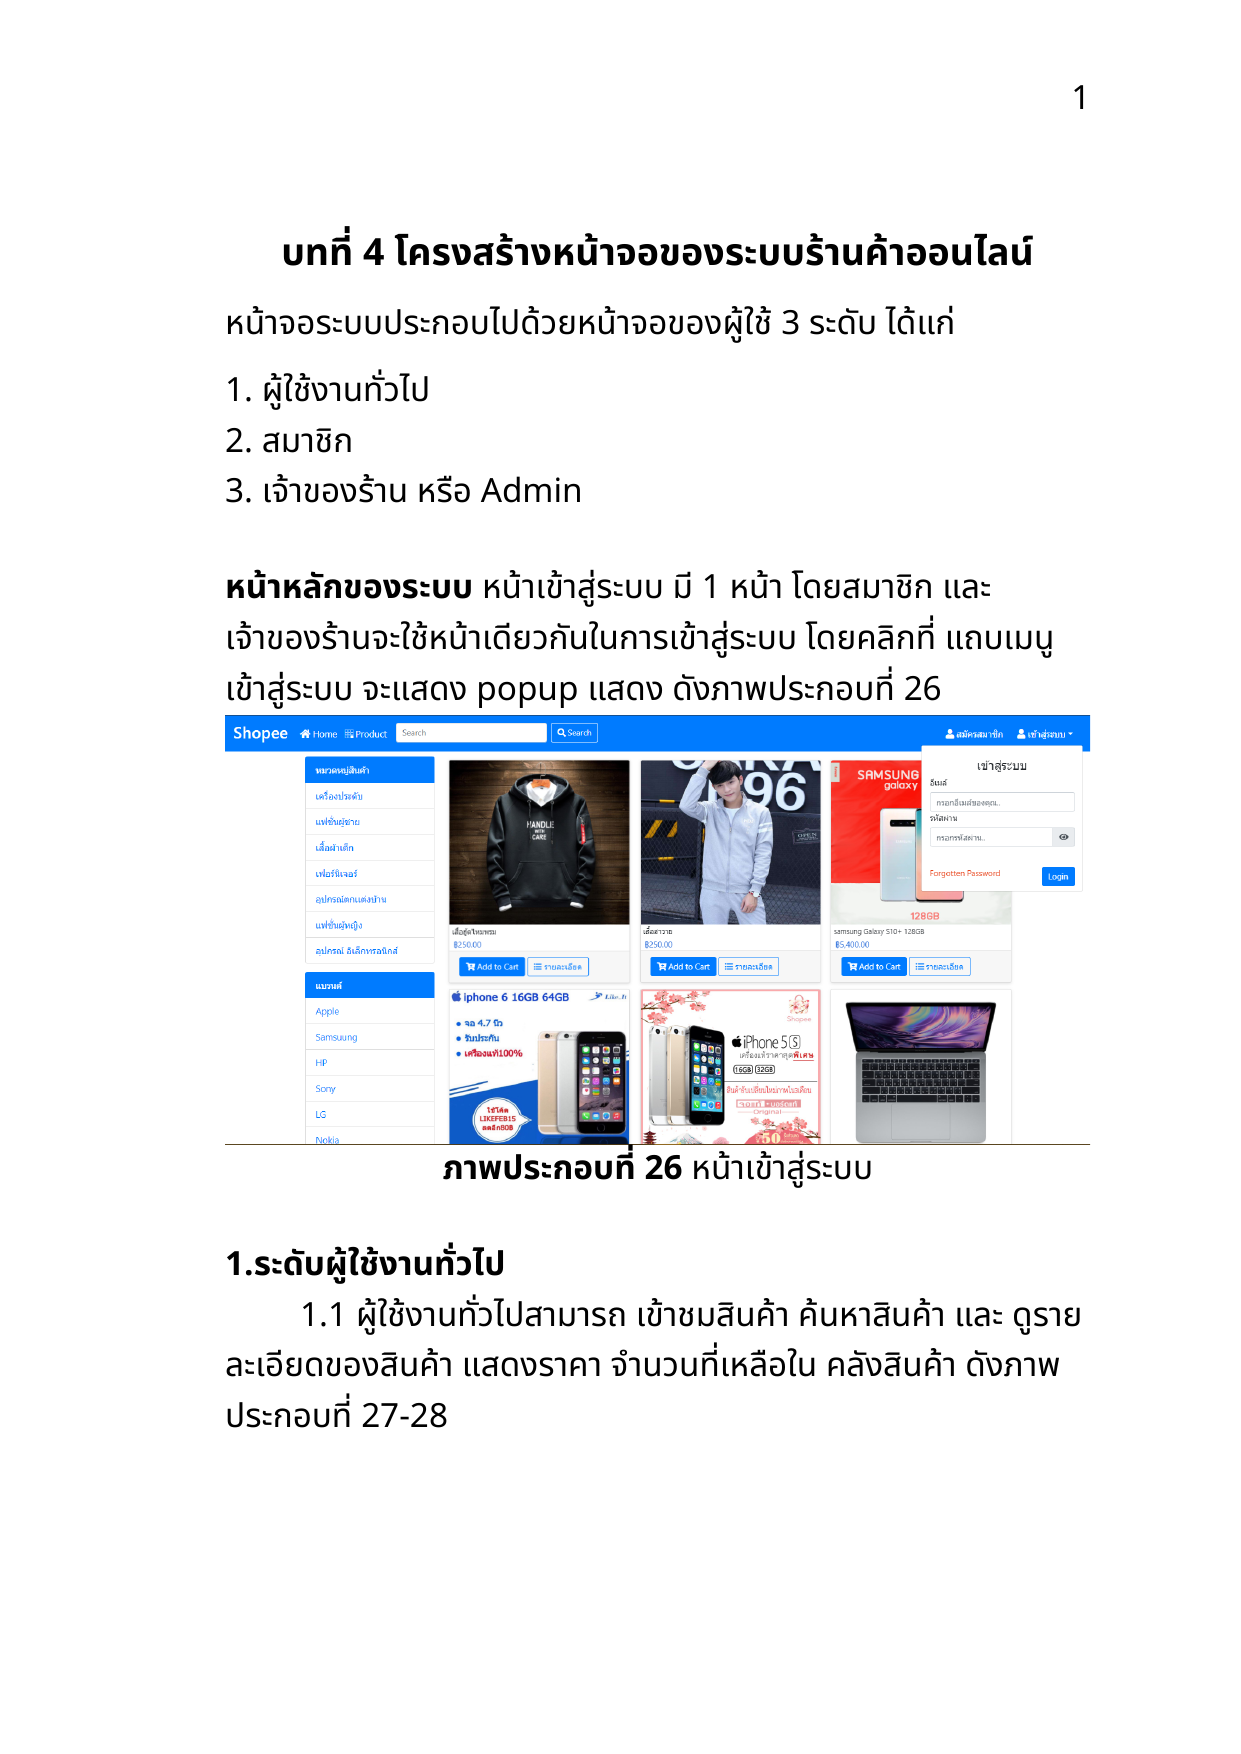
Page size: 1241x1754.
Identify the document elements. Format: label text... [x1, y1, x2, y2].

text บทที่ 4 โครงสร้างหน้าจอของระบบร้านค้าออนไลน์ [225, 225, 1090, 282]
text ภาพประกอบที่ 26 หน้าเข้าสู่ระบบ [225, 1145, 1090, 1195]
text 3. เจ้าของร้าน หรือ Admin [225, 467, 1090, 518]
text หน้าหลักของระบบ หน้าเข้าสู่ระบบ มี 1 หน้า โดยสมาชิก และ เจ้าของร้านจะใช้หน้าเดียวกันในการเข้าสู่ระบบ โดยคลิกที่ แถบเมนู เข้าสู่ระบบ จะแสดง popup แสดง ดังภาพประกอบที่ 26 [225, 563, 1090, 715]
text 1. ผู้ใช้งานทั่วไป [225, 366, 1090, 417]
text 1.1 ผู้ใช้งานทั่วไปสามารถ เข้าชมสินค้า ค้นหาสินค้า และ ดูรายละเอียดของสินค้า แสดงราคา จำนวนที่เหลือใน คลังสินค้า ดังภาพประกอบที่ 27-28 [225, 1291, 1090, 1442]
text 2. สมาชิก [225, 417, 1090, 467]
text หน้าจอระบบประกอบไปด้วยหน้าจอของผู้ใช้ 3 ระดับ ได้แก่ [225, 299, 1090, 349]
text 1.ระดับผู้ใช้งานทั่วไป [225, 1240, 1090, 1291]
picture [225, 715, 1091, 1145]
